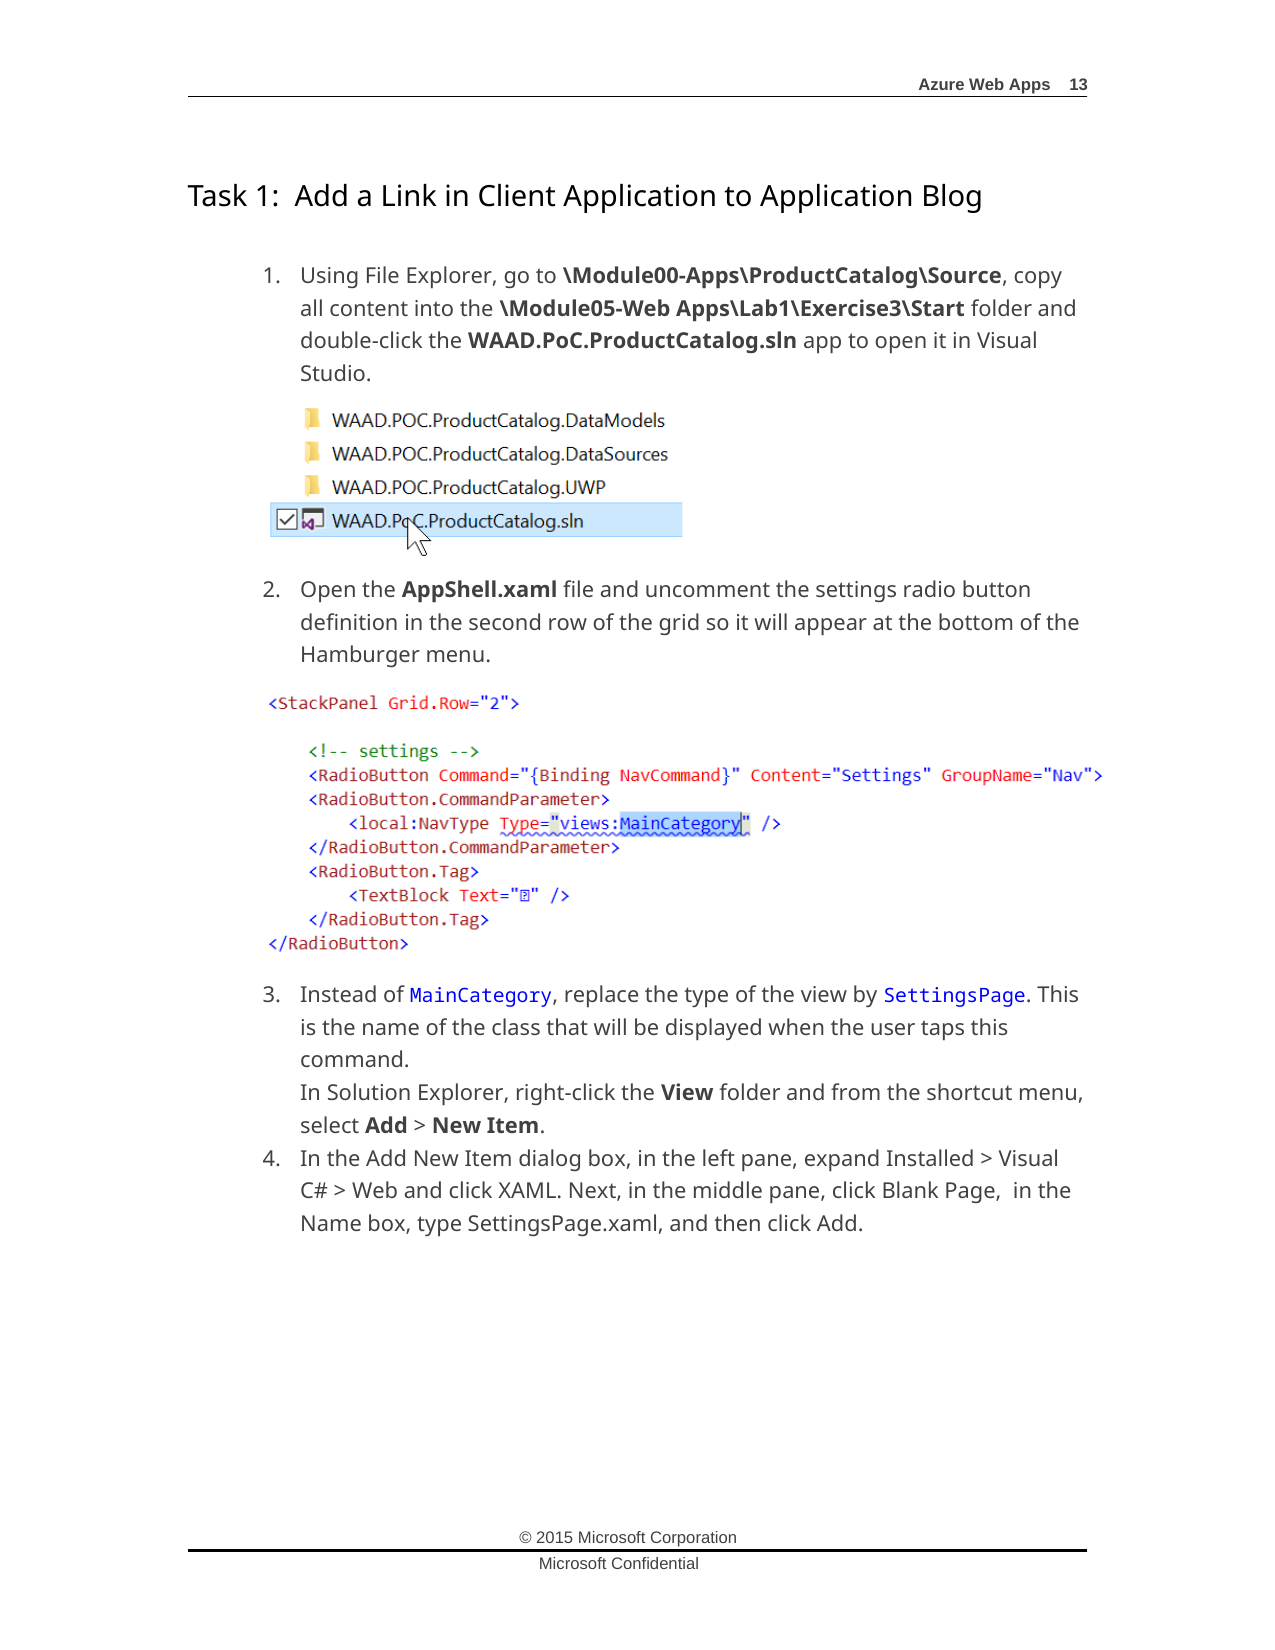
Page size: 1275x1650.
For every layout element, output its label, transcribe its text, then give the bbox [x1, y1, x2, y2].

picture [262, 403, 683, 559]
text Instead of MainCategory, replace the type of the view by SettingsPage. This is the name of the class that will be displayed when the user taps this command. In Solution Explorer, right-click the View folder and from the shortcut menu, select Add > New Item. [262, 979, 1087, 1140]
subtitle Task 1: Add a Link in Client Application to Application Blog [187, 175, 1087, 215]
list Using File Explorer, go to \Module00-Apps\ProductCatalog\Source, copy all content into the \Module05-Web Apps\Lab1\Exercise3\Start folder and double-click the WAAD.PoC.ProductCatalog.sln app to open it in Visual Studio. [262, 260, 1087, 388]
picture [262, 684, 1119, 964]
text In the Add New Item dialog box, in the left pane, expand Installed > Visual C# > Web and click XAML. Next, in the middle pane, click Blank Page, in the Name box, type SettingsPage.xaml, and then click Add. [262, 1143, 1087, 1238]
text Open the AppShell.xaml file and uncomment the settings radio button definition in the second row of the grid so it will appear at the bottom of the Hamburger menu. [262, 574, 1087, 669]
